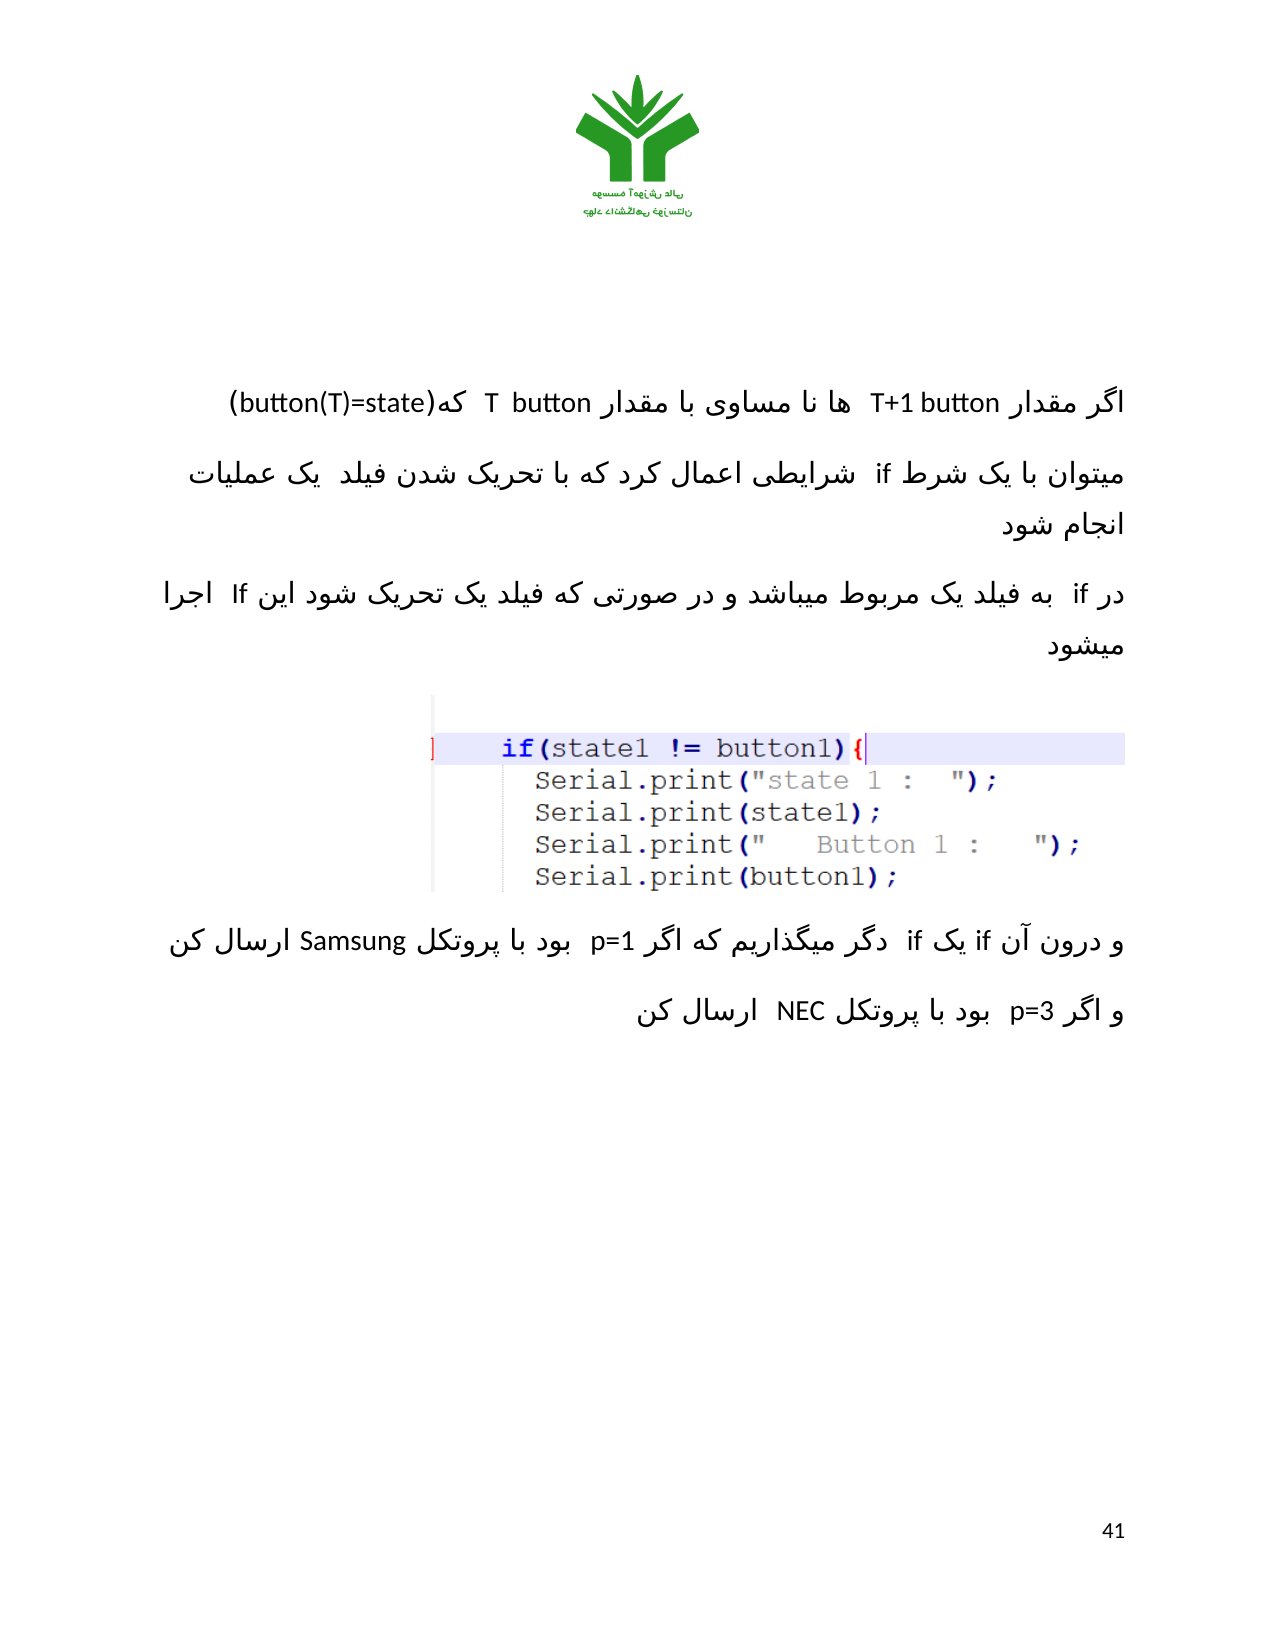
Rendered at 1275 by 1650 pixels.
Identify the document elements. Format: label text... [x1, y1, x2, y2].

text و اگر p=3 بود با پروتکل NEC ارسال کن [150, 992, 1125, 1028]
text اگر مقدار T+1 button ها نا مساوی با مقدار T button که(button(T)=state) [150, 384, 1125, 420]
picture [430, 695, 1125, 892]
picture [576, 75, 699, 217]
text میتوان با یک شرط if شرایطی اعمال کرد که با تحریک شدن فیلد یک عملیات انجام شود [150, 455, 1125, 541]
text و درون آن if یک if دگر میگذاریم که اگر p=1 بود با پروتکل Samsung ارسال کن [150, 922, 1125, 958]
text در if به فیلد یک مربوط میباشد و در صورتی که فیلد یک تحریک شود این If اجرا میشود [150, 575, 1125, 661]
